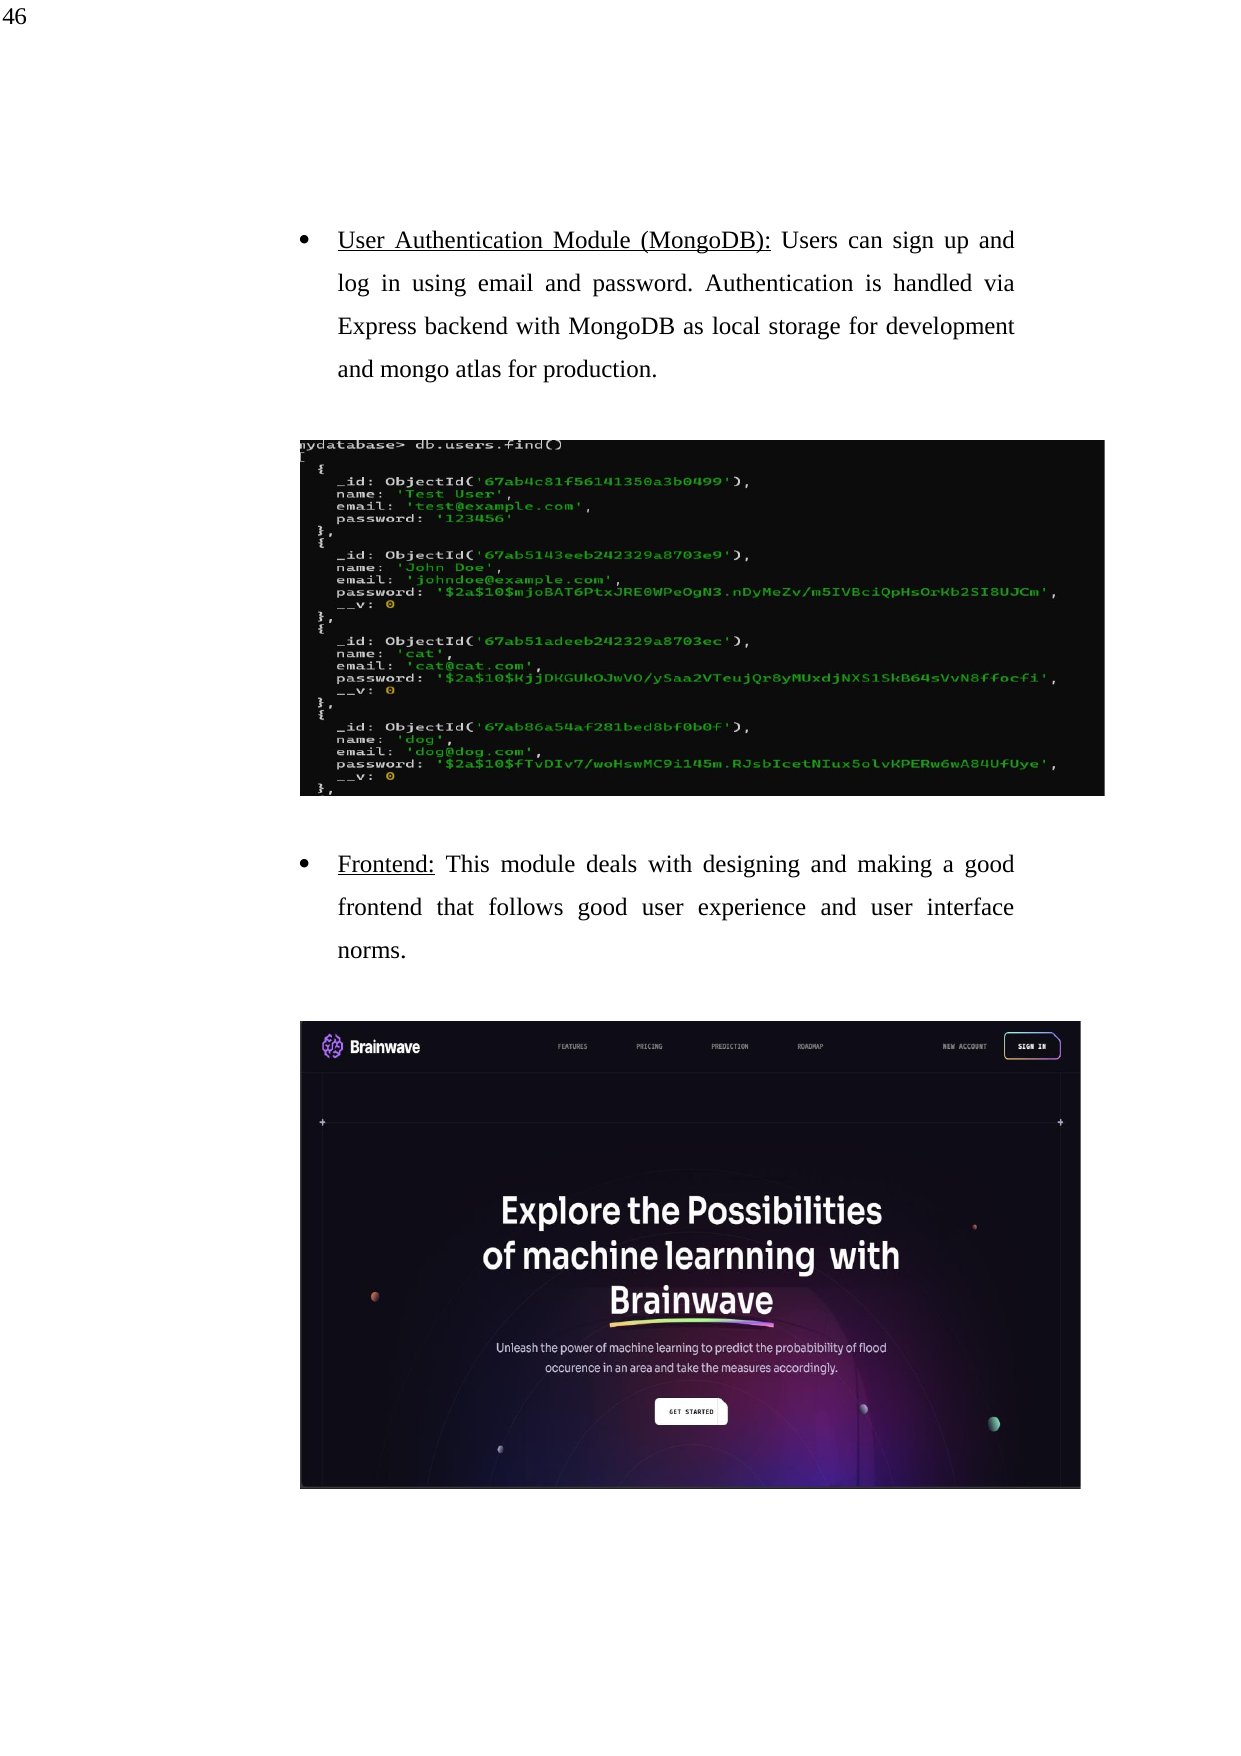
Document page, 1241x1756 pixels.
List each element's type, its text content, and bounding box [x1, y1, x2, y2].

picture [300, 440, 1105, 796]
picture [300, 1021, 1081, 1489]
list Frontend: This module deals with designing and making a good frontend that follows good user experience and user interface norms. [300, 849, 1015, 964]
list User Authentication Module (MongoDB): Users can sign up and log in using email and password. Authentication is handled via Express backend with MongoDB as local storage for development and mongo atlas for production. [300, 225, 1015, 383]
